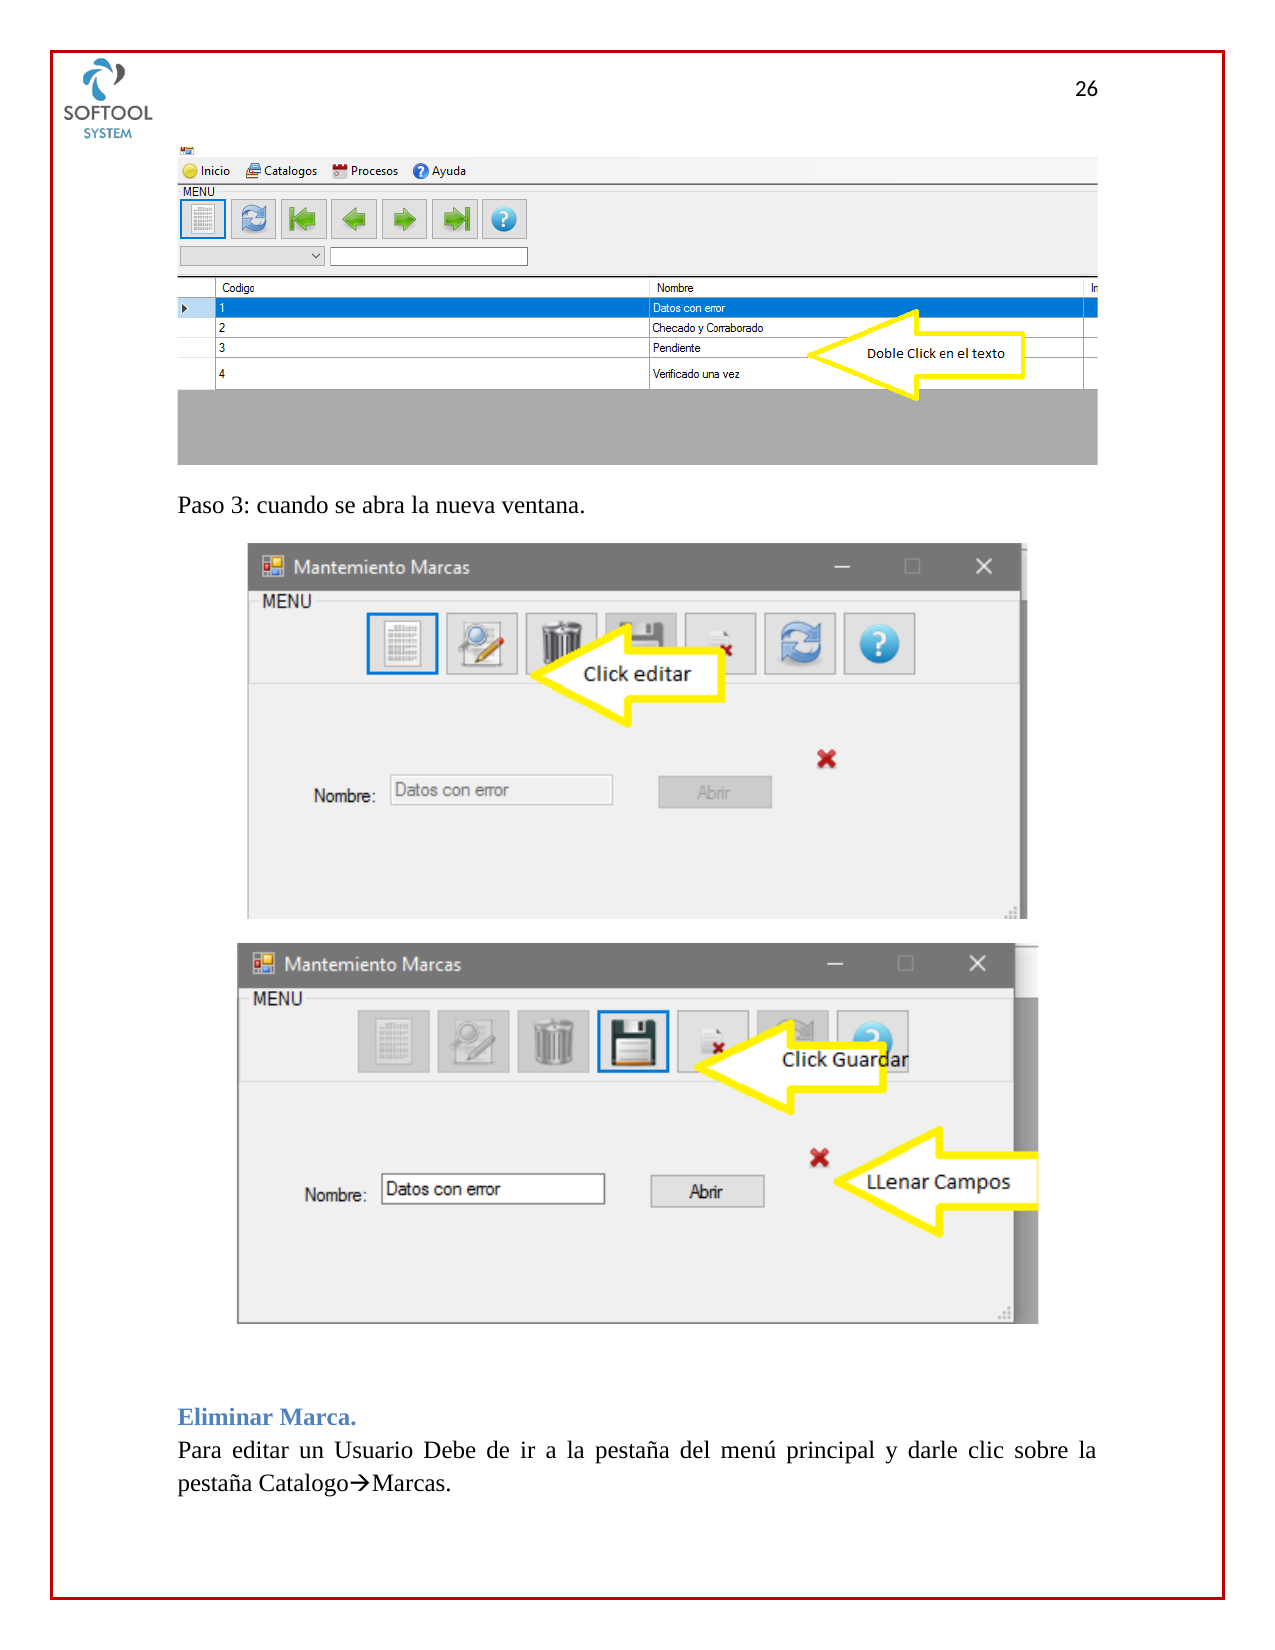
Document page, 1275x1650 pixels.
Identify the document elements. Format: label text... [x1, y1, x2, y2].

picture [236, 943, 1039, 1324]
subtitle Eliminar Marca. [177, 1402, 1098, 1431]
picture [247, 543, 1028, 919]
picture [61, 55, 156, 142]
text Paso 3: cuando se abra la nueva ventana. [177, 490, 1098, 518]
picture [177, 147, 1098, 465]
text Para editar un Usuario Debe de ir a la pestaña del menú principal y darle clic sobre la pestaña CatalogoMarcas. [177, 1435, 1098, 1497]
